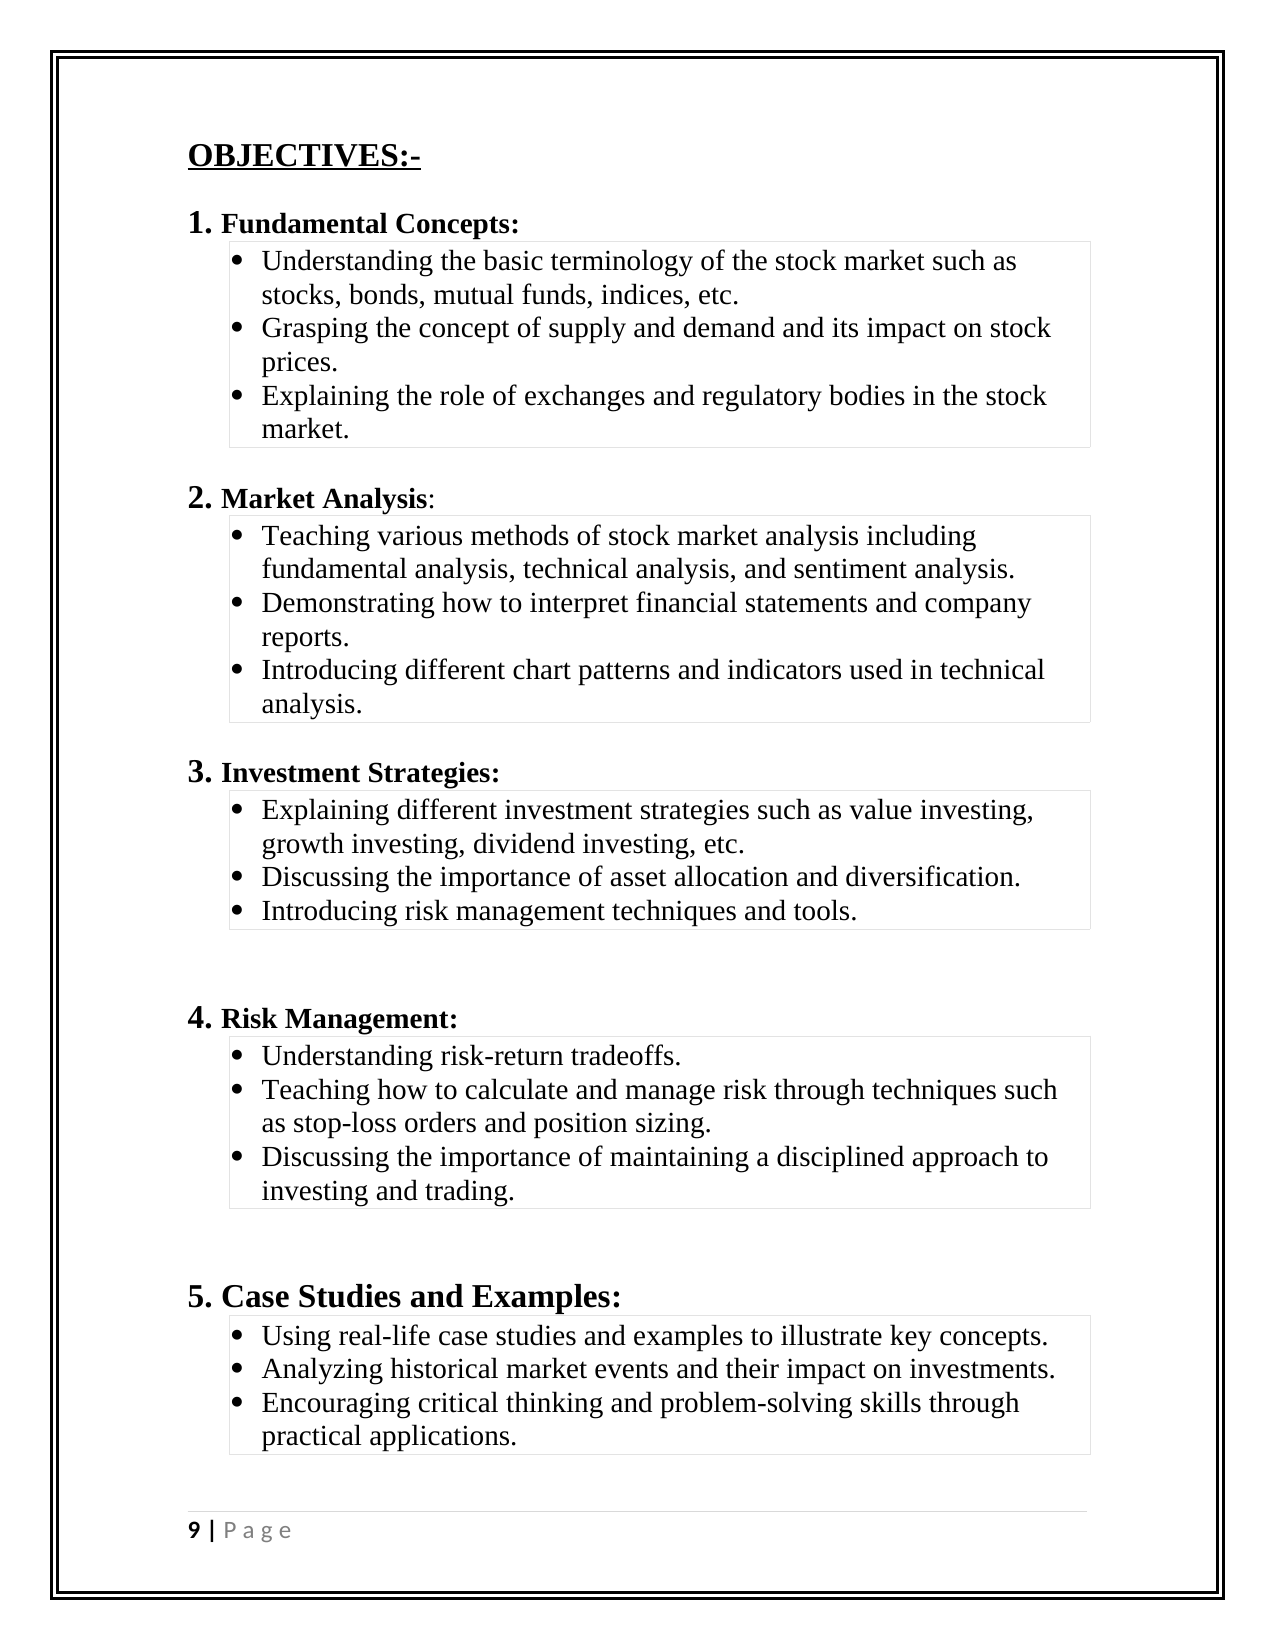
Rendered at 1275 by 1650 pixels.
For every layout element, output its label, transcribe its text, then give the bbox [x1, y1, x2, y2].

list Discussing the importance of asset allocation and diversification. [230, 857, 1090, 891]
list Encouraging critical thinking and problem-solving skills through practical applications. [230, 1382, 1090, 1454]
list Analyzing historical market events and their impact on investments. [230, 1349, 1090, 1382]
list Introducing different chart patterns and indicators used in technical analysis. [230, 649, 1090, 722]
list Teaching how to calculate and manage risk through techniques such as stop-loss orders and position sizing. [230, 1069, 1090, 1136]
list Teaching various methods of stock market analysis including fundamental analysis, technical analysis, and sentiment analysis. [230, 516, 1090, 582]
list Grasping the concept of supply and demand and its impact on stock prices. [230, 308, 1090, 375]
list Using real-life case studies and examples to illustrate key concepts. [230, 1316, 1090, 1349]
text 2. Market Analysis: [187, 477, 1087, 515]
list Understanding risk-return tradeoffs. [230, 1037, 1090, 1069]
list Explaining the role of exchanges and regulatory bodies in the stock market. [230, 375, 1090, 447]
list Introducing risk management techniques and tools. [230, 891, 1090, 929]
text 4. Risk Management: [187, 997, 1087, 1036]
text 5. Case Studies and Examples: [187, 1277, 1087, 1315]
list Understanding the basic terminology of the stock market such as stocks, bonds, mutual funds, indices, etc. [230, 242, 1090, 308]
text 1. Fundamental Concepts: [187, 202, 1087, 241]
text 3. Investment Strategies: [187, 751, 1087, 790]
text OBJECTIVES:- [187, 135, 1087, 173]
list Explaining different investment strategies such as value investing, growth investing, dividend investing, etc. [230, 791, 1090, 857]
list Demonstrating how to interpret financial statements and company reports. [230, 582, 1090, 649]
list Discussing the importance of maintaining a disciplined approach to investing and trading. [230, 1136, 1090, 1208]
